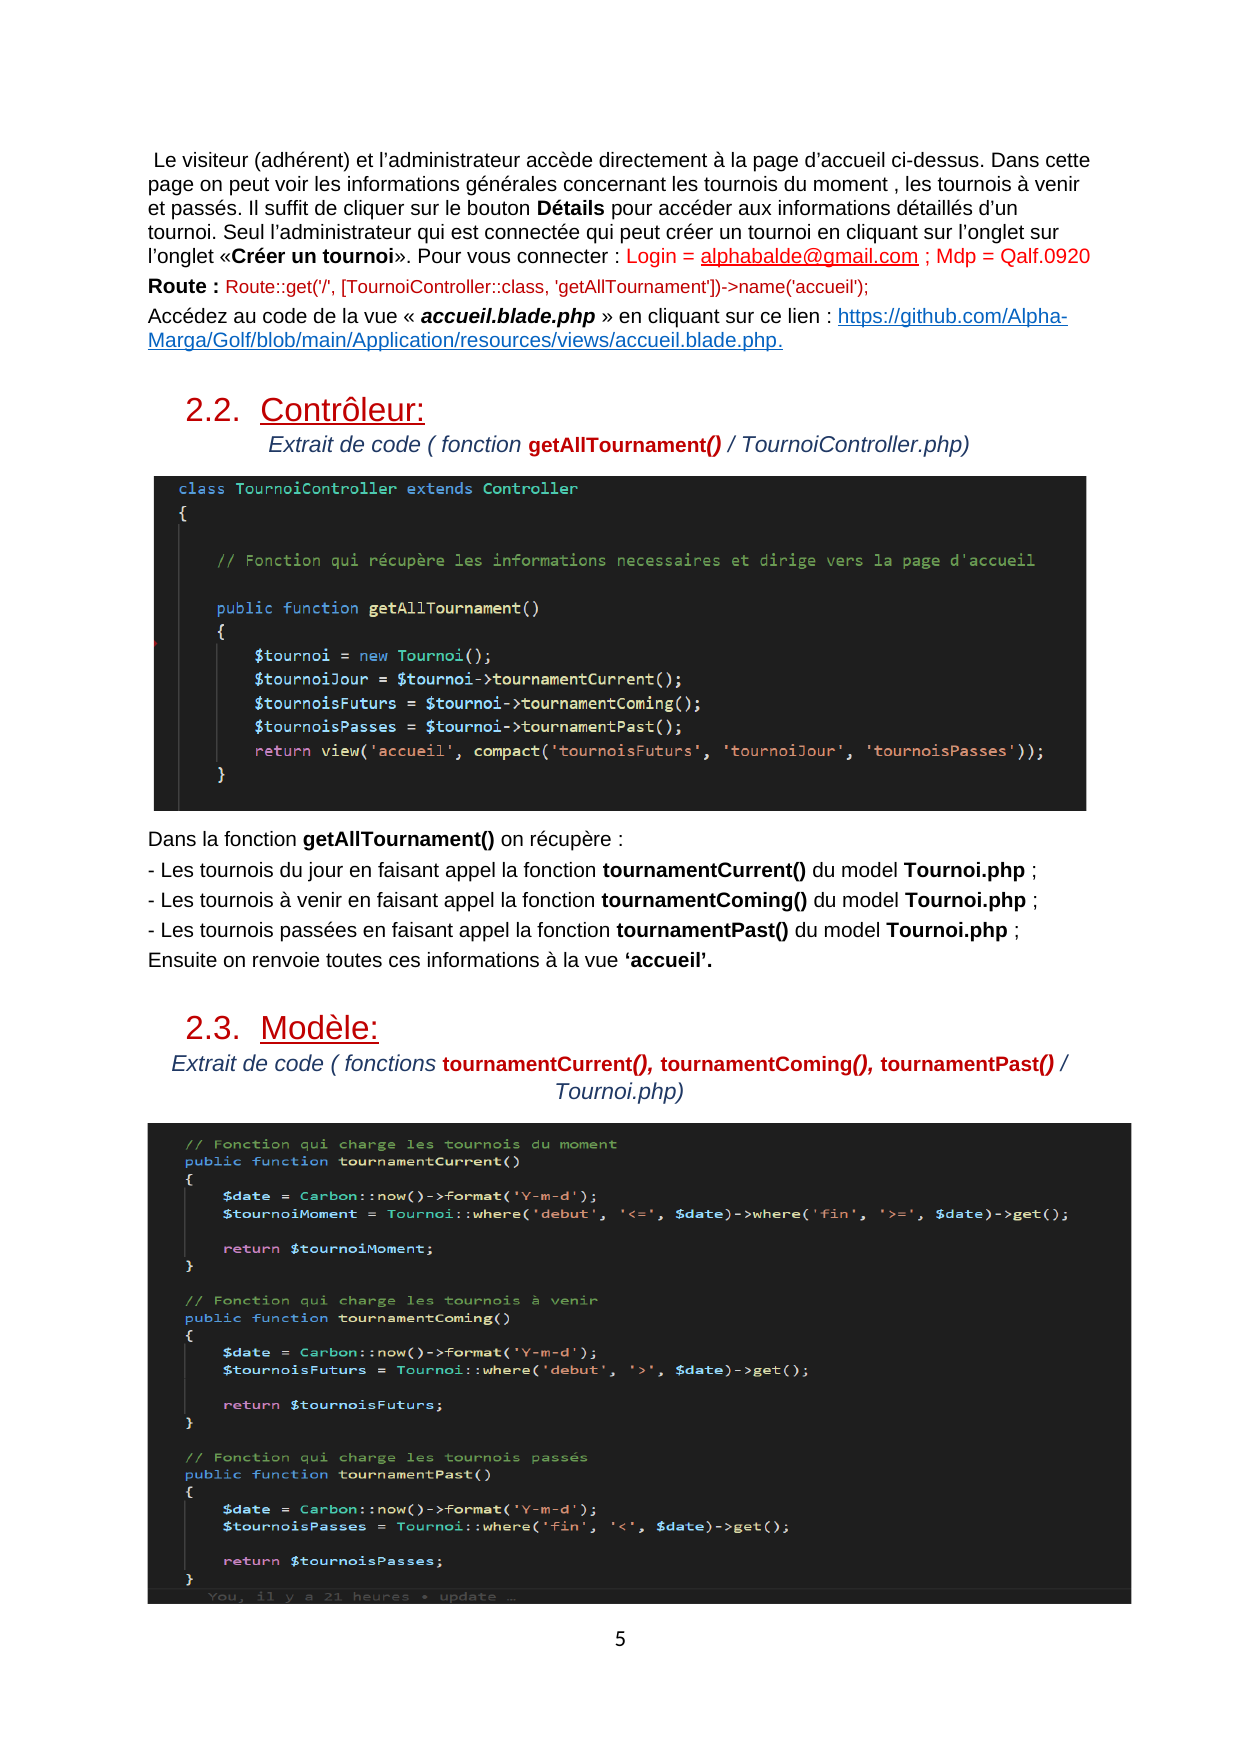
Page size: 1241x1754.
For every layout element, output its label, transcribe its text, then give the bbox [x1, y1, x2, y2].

text Dans la fonction getAllTournament() on récupère : [148, 827, 1093, 851]
text Le visiteur (adhérent) et l’administrateur accède directement à la page d’accueil ci-dessus. Dans cette page on peut voir les informations générales concernant les tournois du moment , les tournois à venir et passés. Il suffit de cliquer sur le bouton Détails pour accéder aux informations détaillés d’un tournoi. Seul l’administrateur qui est connectée qui peut créer un tournoi en cliquant sur l’onglet sur l’onglet «Créer un tournoi». Pour vous connecter : Login = alphabalde@gmail.com ; Mdp = Qalf.0920 [148, 148, 1093, 267]
text Extrait de code ( fonctions tournamentCurrent(), tournamentComing(), tournamentPast() / Tournoi.php) [148, 1050, 1093, 1105]
picture [153, 476, 1087, 811]
text Ensuite on renvoie toutes ces informations à la vue ‘accueil’. [148, 948, 1093, 972]
text - Les tournois passées en faisant appel la fonction tournamentPast() du model Tournoi.php ; [148, 918, 1093, 942]
picture [147, 1123, 1132, 1604]
text - Les tournois du jour en faisant appel la fonction tournamentCurrent() du model Tournoi.php ; [148, 857, 1093, 881]
text Route : Route::get('/', [TournoiController::class, 'getAllTournament'])->name('accueil'); [148, 274, 1093, 298]
text Accédez au code de la vue « accueil.blade.php » en cliquant sur ce lien : https://github.com/Alpha-Marga/Golf/blob/main/Application/resources/views/accueil.blade.php. [148, 304, 1093, 352]
subtitle Modèle: [185, 1008, 1093, 1047]
text Extrait de code ( fonction getAllTournament() / TournoiController.php) [148, 431, 1093, 457]
text - Les tournois à venir en faisant appel la fonction tournamentComing() du model Tournoi.php ; [148, 888, 1093, 912]
subtitle Contrôleur: [185, 390, 1093, 428]
